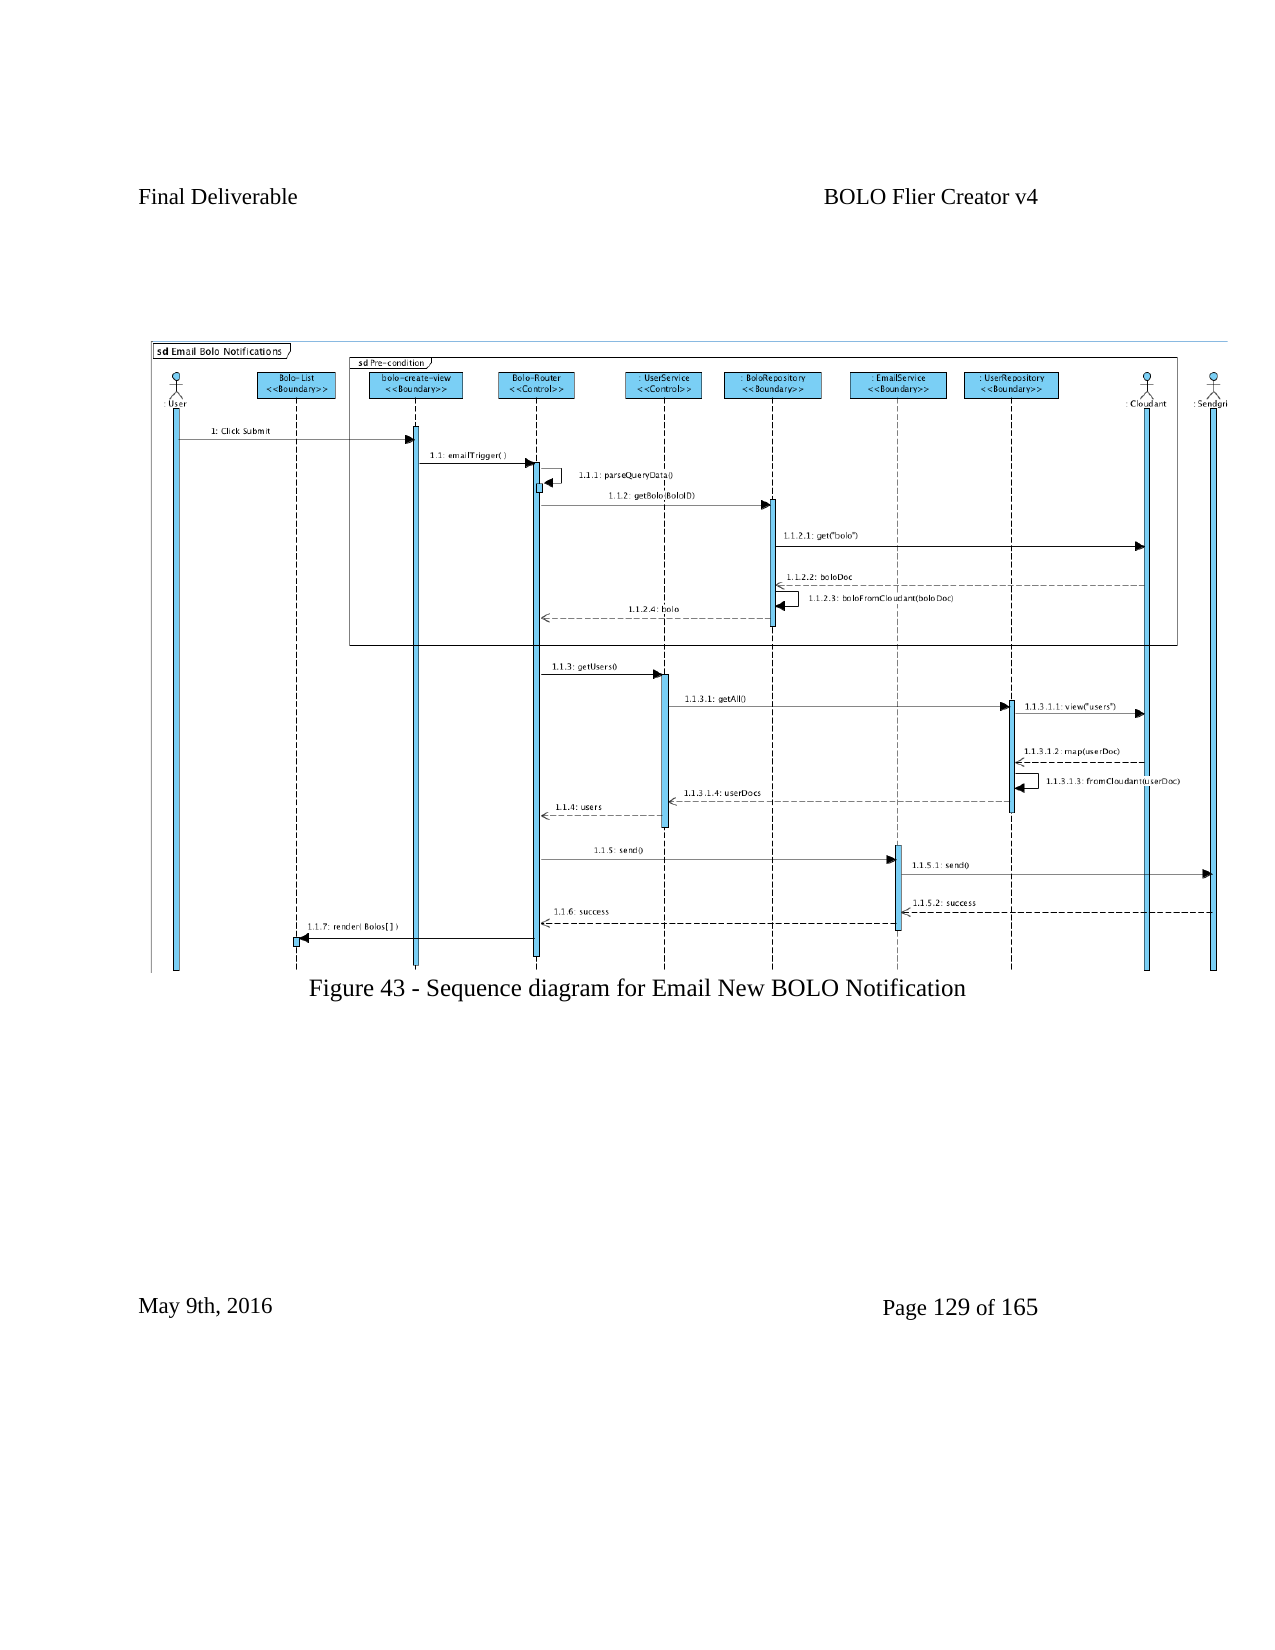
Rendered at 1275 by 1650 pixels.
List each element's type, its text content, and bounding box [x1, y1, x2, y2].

text Figure 43 - Sequence diagram for Email New BOLO Notification [150, 973, 1125, 1001]
picture [150, 341, 1228, 973]
